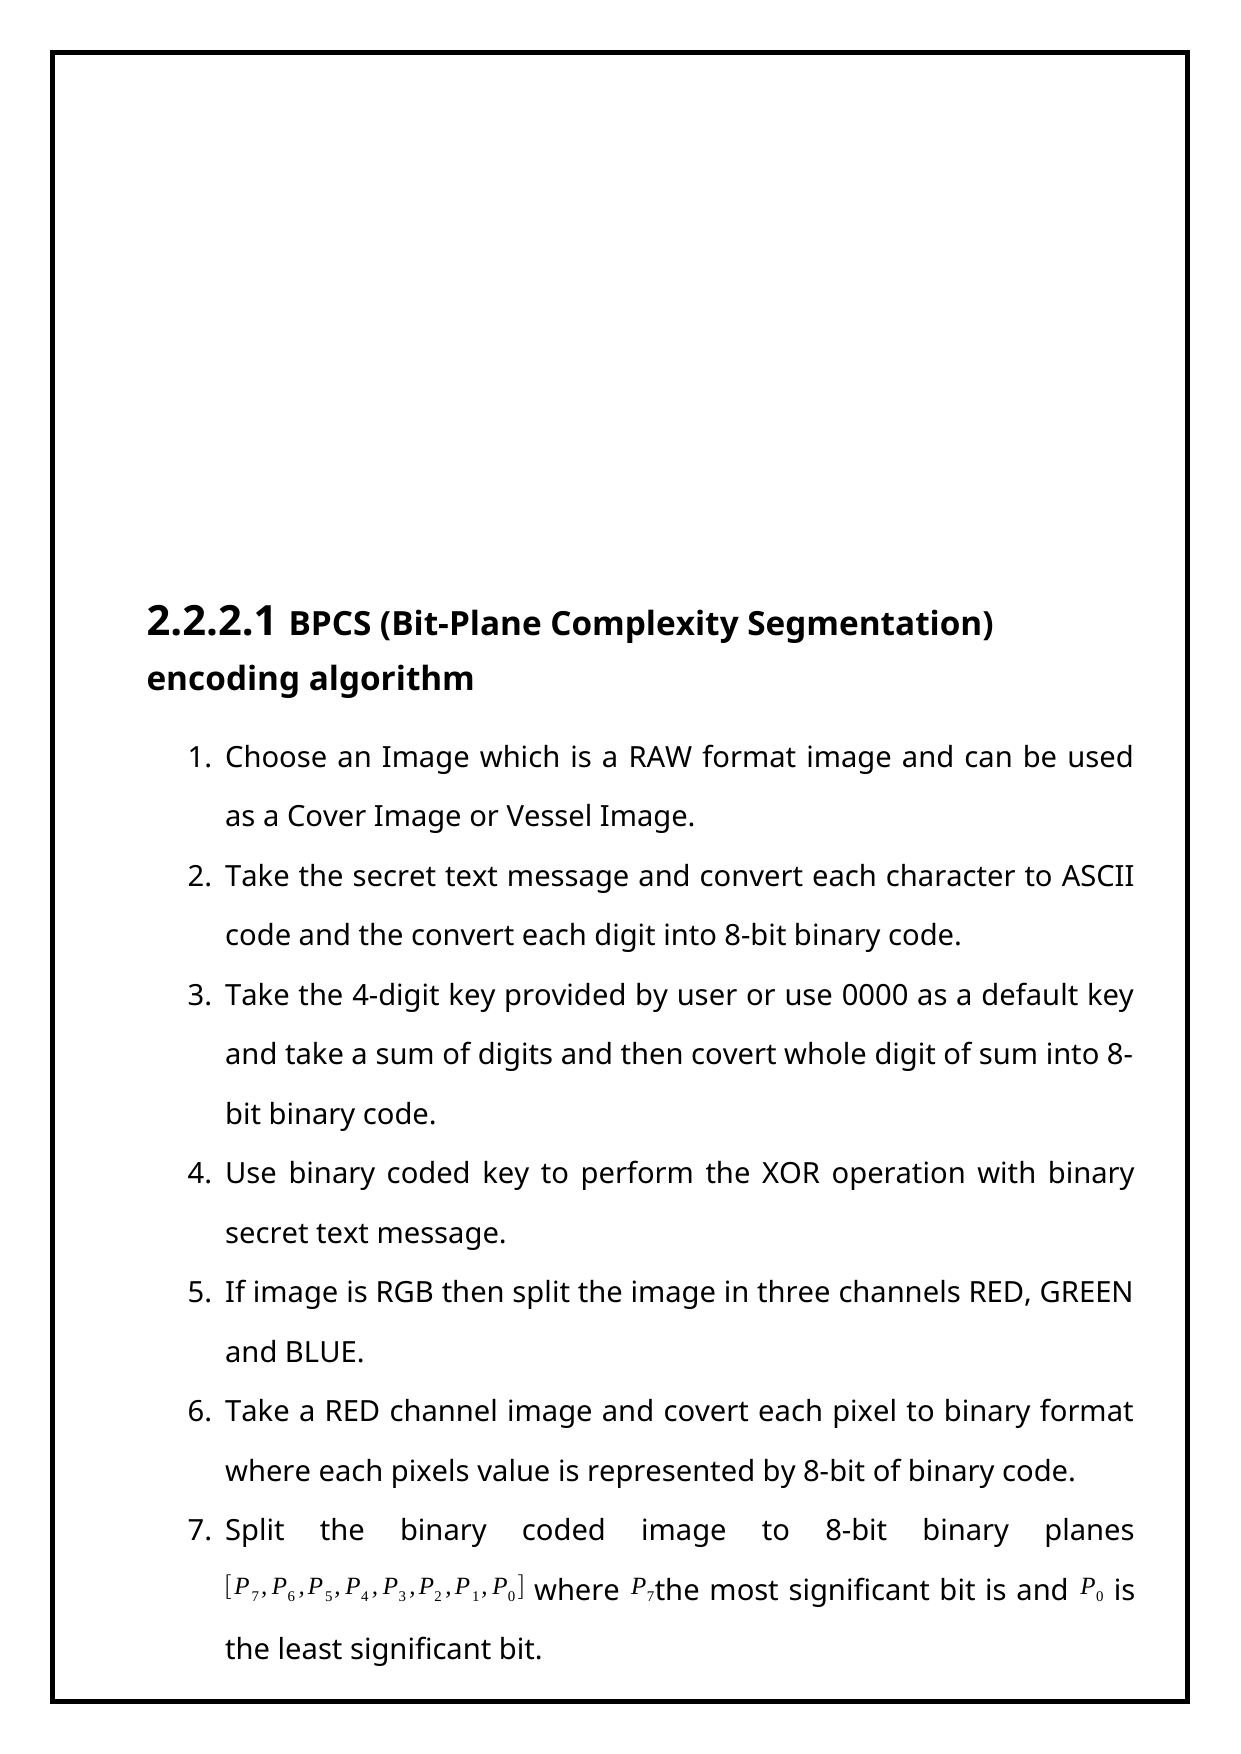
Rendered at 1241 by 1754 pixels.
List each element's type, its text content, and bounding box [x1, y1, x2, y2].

list If image is RGB then split the image in three channels RED, GREEN and BLUE. [187, 1271, 1135, 1371]
list Take a RED channel image and covert each pixel to binary format where each pixels value is represented by 8-bit of binary code. [187, 1390, 1135, 1489]
list Take the 4-digit key provided by user or use 0000 as a default key and take a sum of digits and then covert whole digit of sum into 8-bit binary code. [187, 974, 1135, 1133]
text 2.2.2.1 BPCS (Bit-Plane Complexity Segmentation) encoding algorithm [146, 591, 1135, 700]
list Split the binary coded image to 8-bit binary planes where the most significant bit is and is the least significant bit. [187, 1509, 1135, 1668]
list Take the secret text message and convert each character to ASCII code and the convert each digit into 8-bit binary code. [187, 855, 1135, 954]
list Choose an Image which is a RAW format image and can be used as a Cover Image or Vessel Image. [187, 736, 1135, 835]
list Use binary coded key to perform the XOR operation with binary secret text message. [187, 1152, 1135, 1252]
